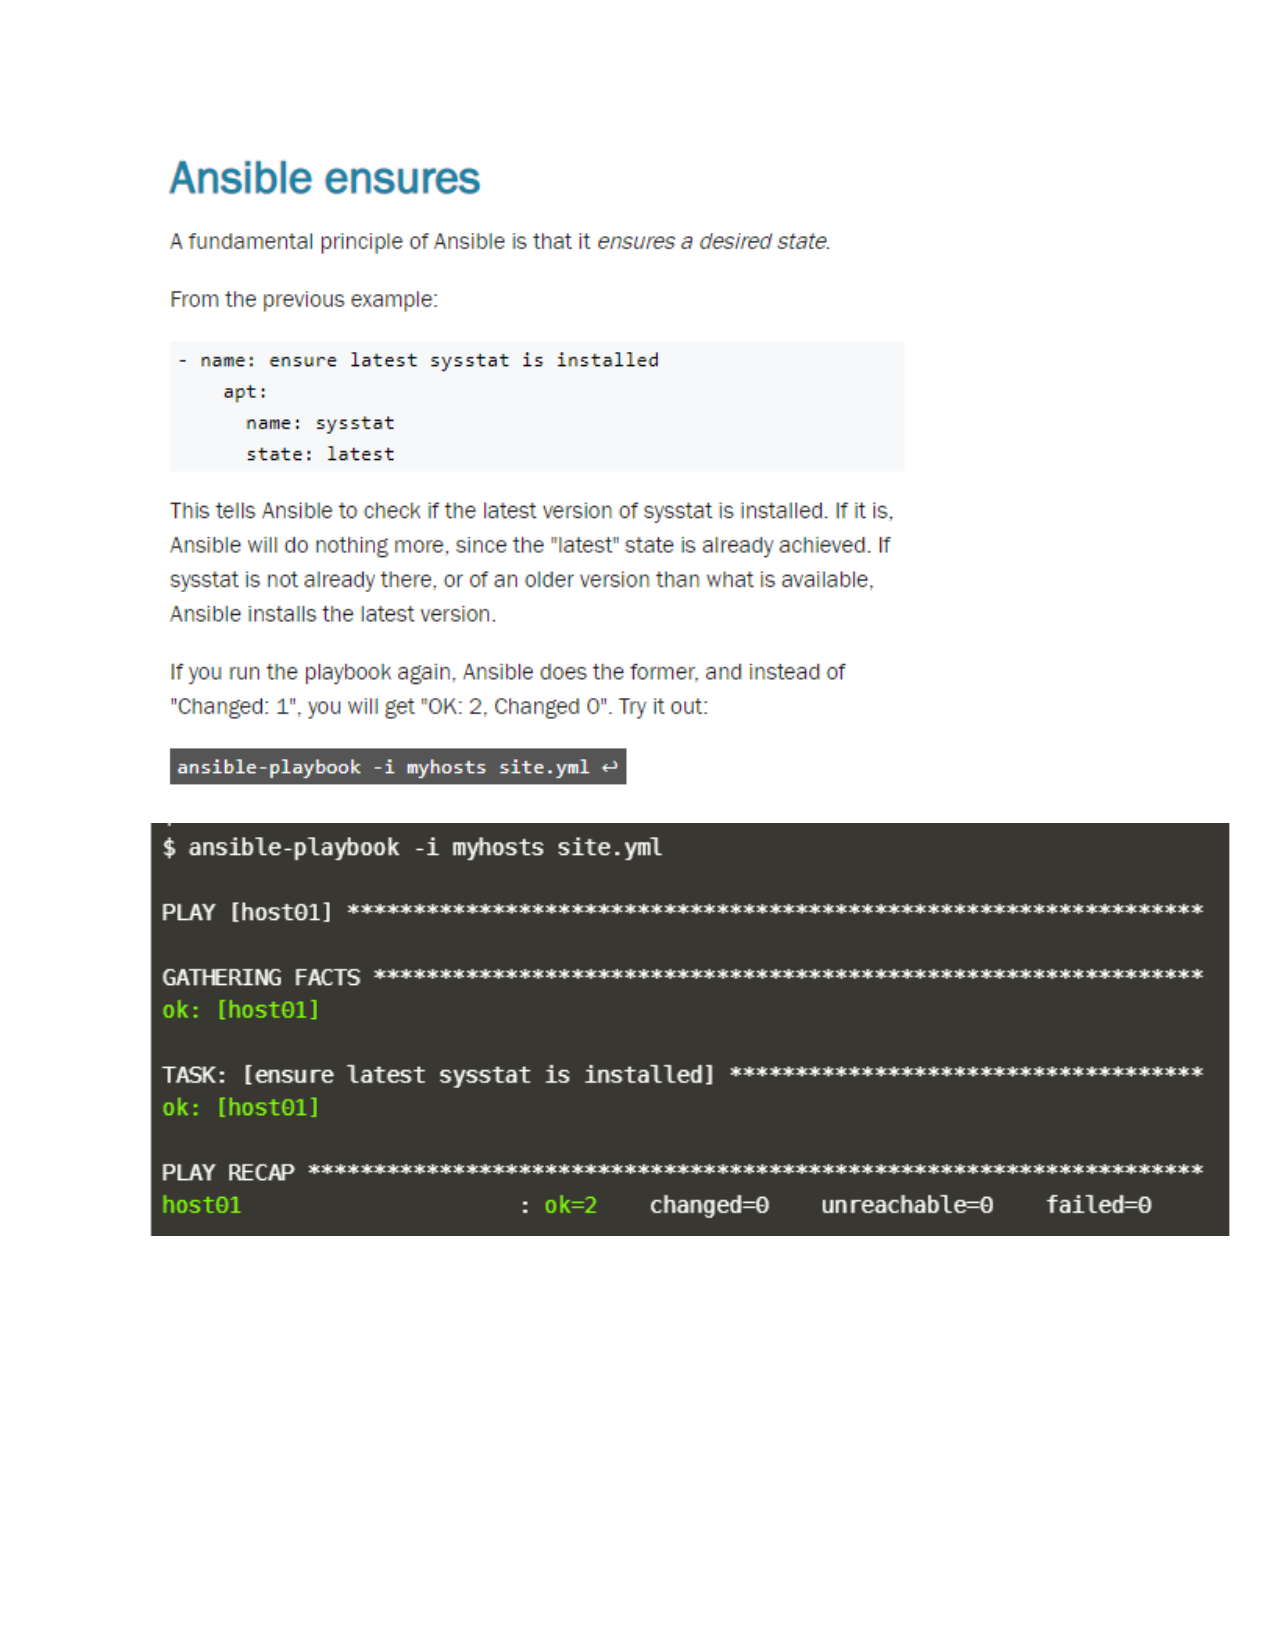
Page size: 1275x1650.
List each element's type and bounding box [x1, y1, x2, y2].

picture [150, 150, 905, 805]
picture [150, 823, 1230, 1236]
